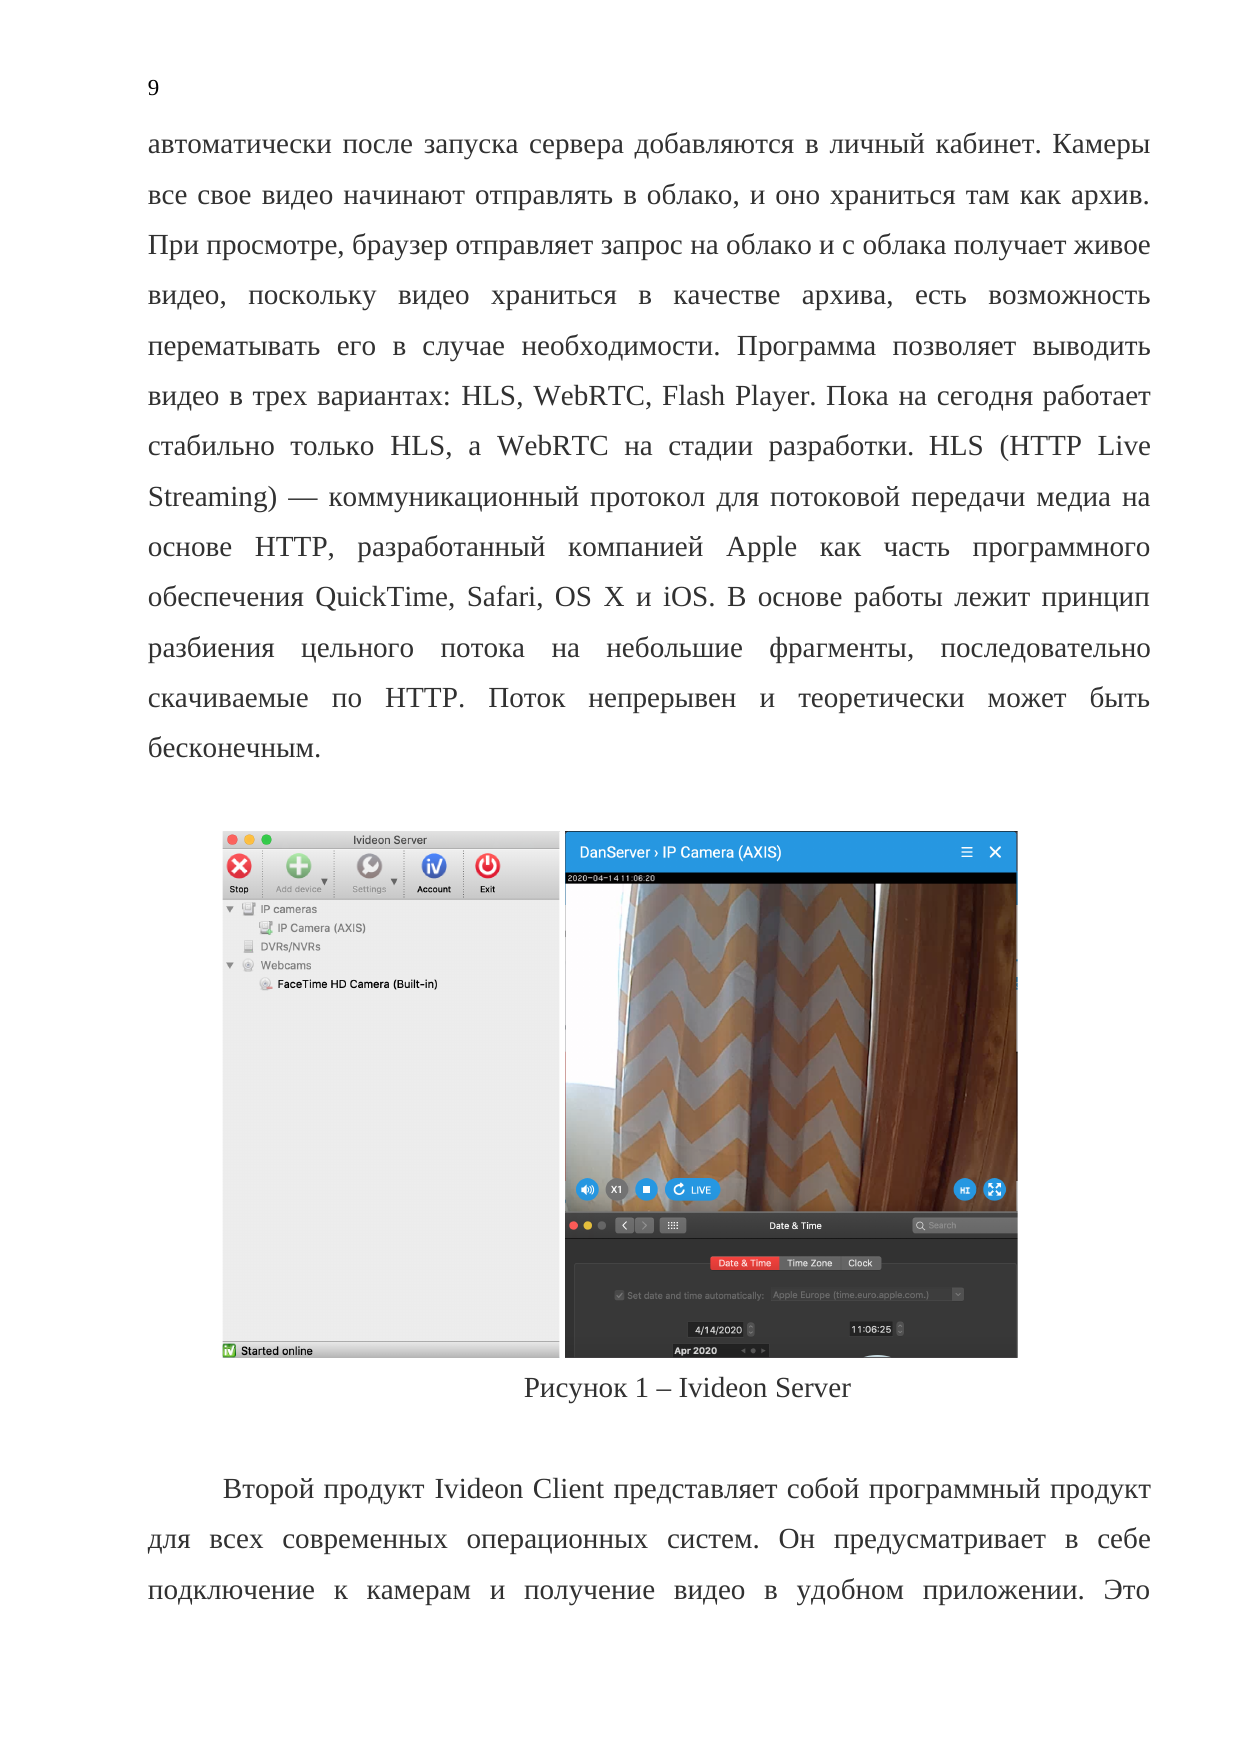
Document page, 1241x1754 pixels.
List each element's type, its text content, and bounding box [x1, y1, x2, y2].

picture [222, 831, 560, 1358]
text Рисунок 1 – Ivideon Server [148, 1371, 1152, 1404]
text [148, 1471, 1152, 1605]
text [148, 127, 1152, 764]
picture [565, 831, 1018, 1358]
